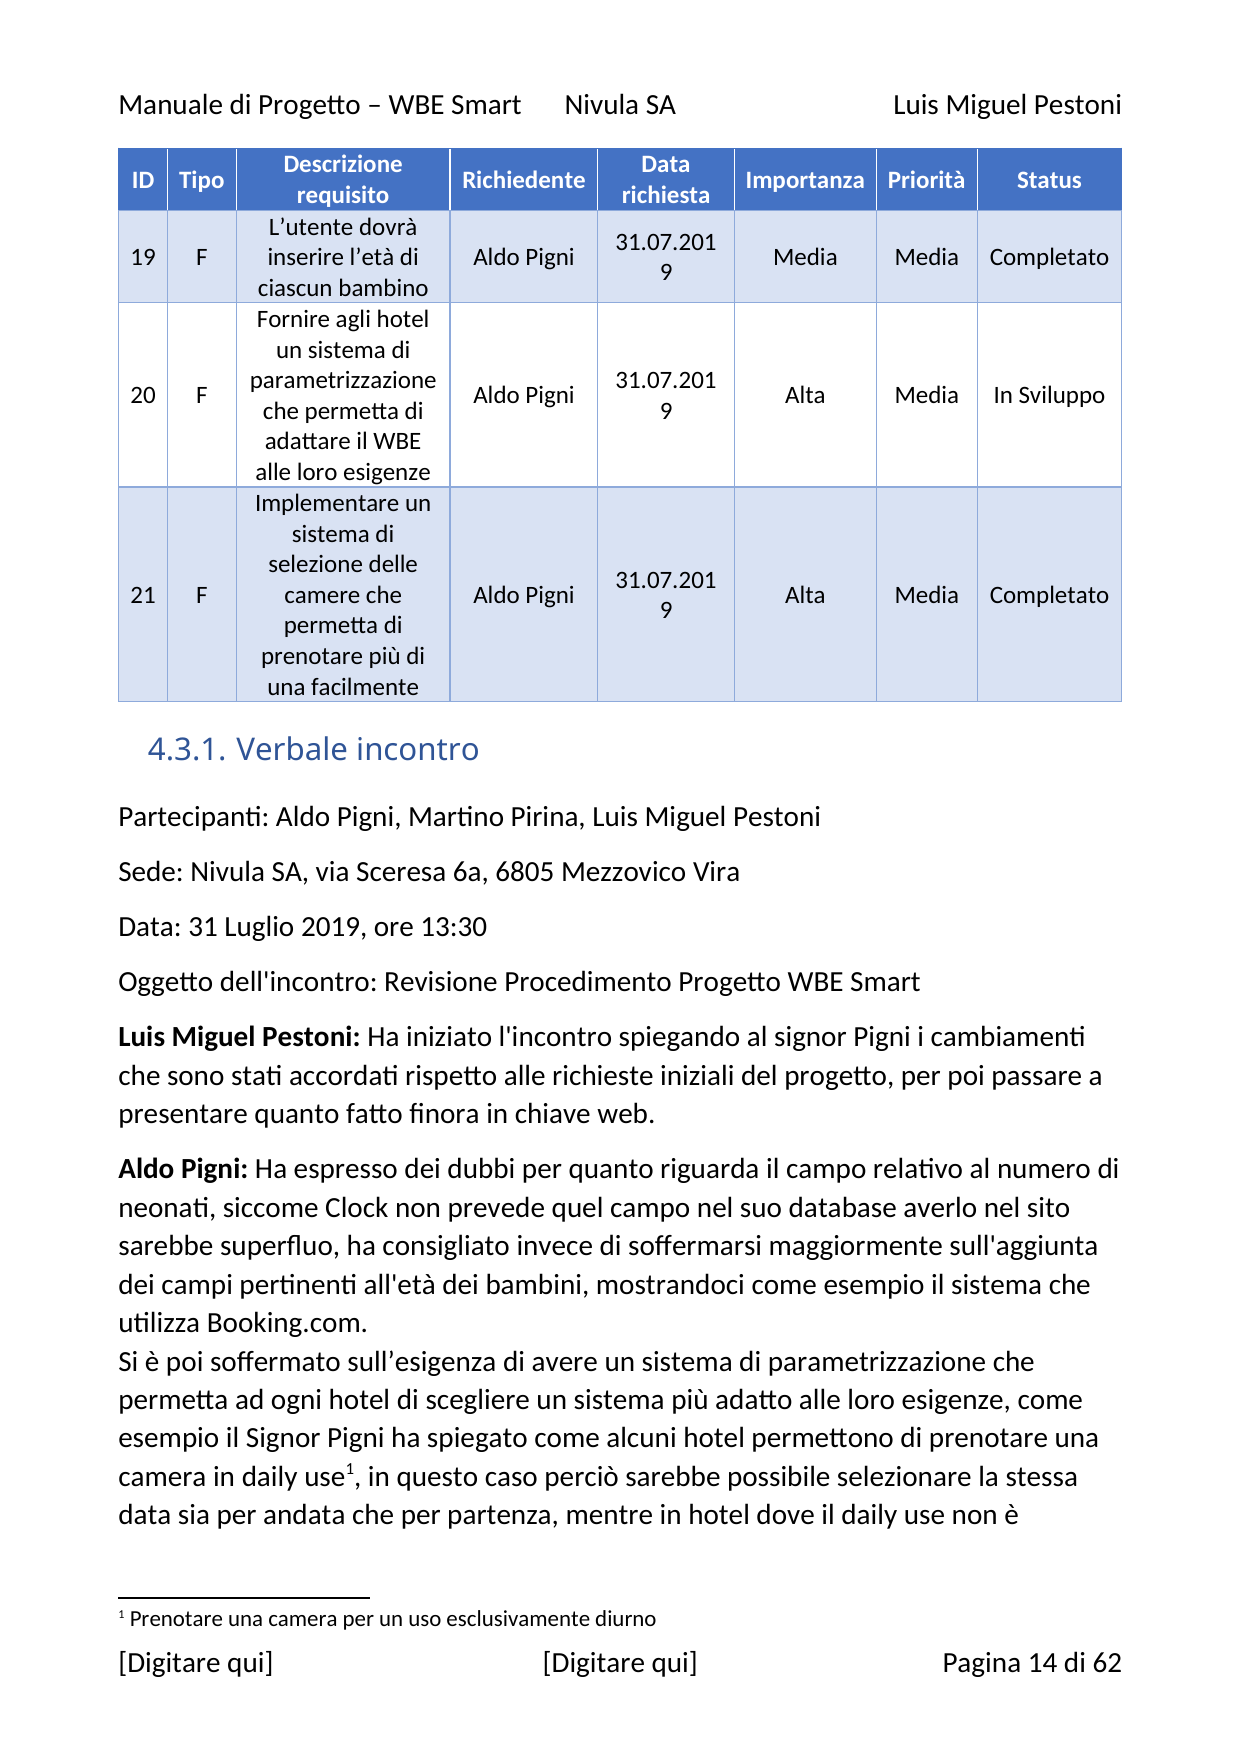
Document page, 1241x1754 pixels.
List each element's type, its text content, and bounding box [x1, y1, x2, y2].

table_cell F [168, 488, 236, 701]
table_header Data richiesta [598, 149, 734, 210]
table_cell F [168, 211, 236, 302]
table_cell In Sviluppo [978, 303, 1121, 486]
table_cell Completato [978, 211, 1121, 302]
text Oggetto dell'incontro: Revisione Procedimento Progetto WBE Smart [118, 963, 1122, 999]
table_cell Alta [735, 303, 876, 486]
table_cell 31.07.2019 [598, 488, 734, 701]
table_cell Aldo Pigni [451, 211, 597, 302]
table_cell 31.07.2019 [598, 303, 734, 486]
text Partecipanti: Aldo Pigni, Martino Pirina, Luis Miguel Pestoni [118, 798, 1122, 834]
table_header ID [119, 149, 167, 210]
table_cell Implementare un sistema di selezione delle camere che permetta di prenotare più di una facilmente [237, 488, 449, 701]
table_cell Aldo Pigni [451, 488, 597, 701]
table_header Status [978, 149, 1121, 210]
table_header Priorità [877, 149, 977, 210]
table_header Importanza [735, 149, 876, 210]
table_cell Completato [978, 488, 1121, 701]
table_cell Alta [735, 488, 876, 701]
table_cell L’utente dovrà inserire l’età di ciascun bambino [237, 211, 449, 302]
table_cell Media [877, 303, 977, 486]
table_header Tipo [168, 149, 236, 210]
text Sede: Nivula SA, via Sceresa 6a, 6805 Mezzovico Vira [118, 853, 1122, 889]
table_cell 19 [119, 211, 167, 302]
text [118, 1151, 1122, 1532]
table_cell Fornire agli hotel un sistema di parametrizzazione che permetta di adattare il WBE alle loro esigenze [237, 303, 449, 486]
table_cell Media [877, 211, 977, 302]
table_cell 21 [119, 488, 167, 701]
table_cell 31.07.2019 [598, 211, 734, 302]
text Data: 31 Luglio 2019, ore 13:30 [118, 908, 1122, 944]
table_cell Media [735, 211, 876, 302]
table_cell 20 [119, 303, 167, 486]
table_header Richiedente [451, 149, 597, 210]
table_cell F [168, 303, 236, 486]
subtitle Verbale incontro [148, 727, 1122, 770]
table_cell Media [877, 488, 977, 701]
table_cell Aldo Pigni [451, 303, 597, 486]
text Luis Miguel Pestoni: Ha iniziato l'incontro spiegando al signor Pigni i cambiamenti che sono stati accordati rispetto alle richieste iniziali del progetto, per poi passare a presentare quanto fatto finora in chiave web. [118, 1018, 1122, 1131]
table_header Descrizione requisito [237, 149, 449, 210]
